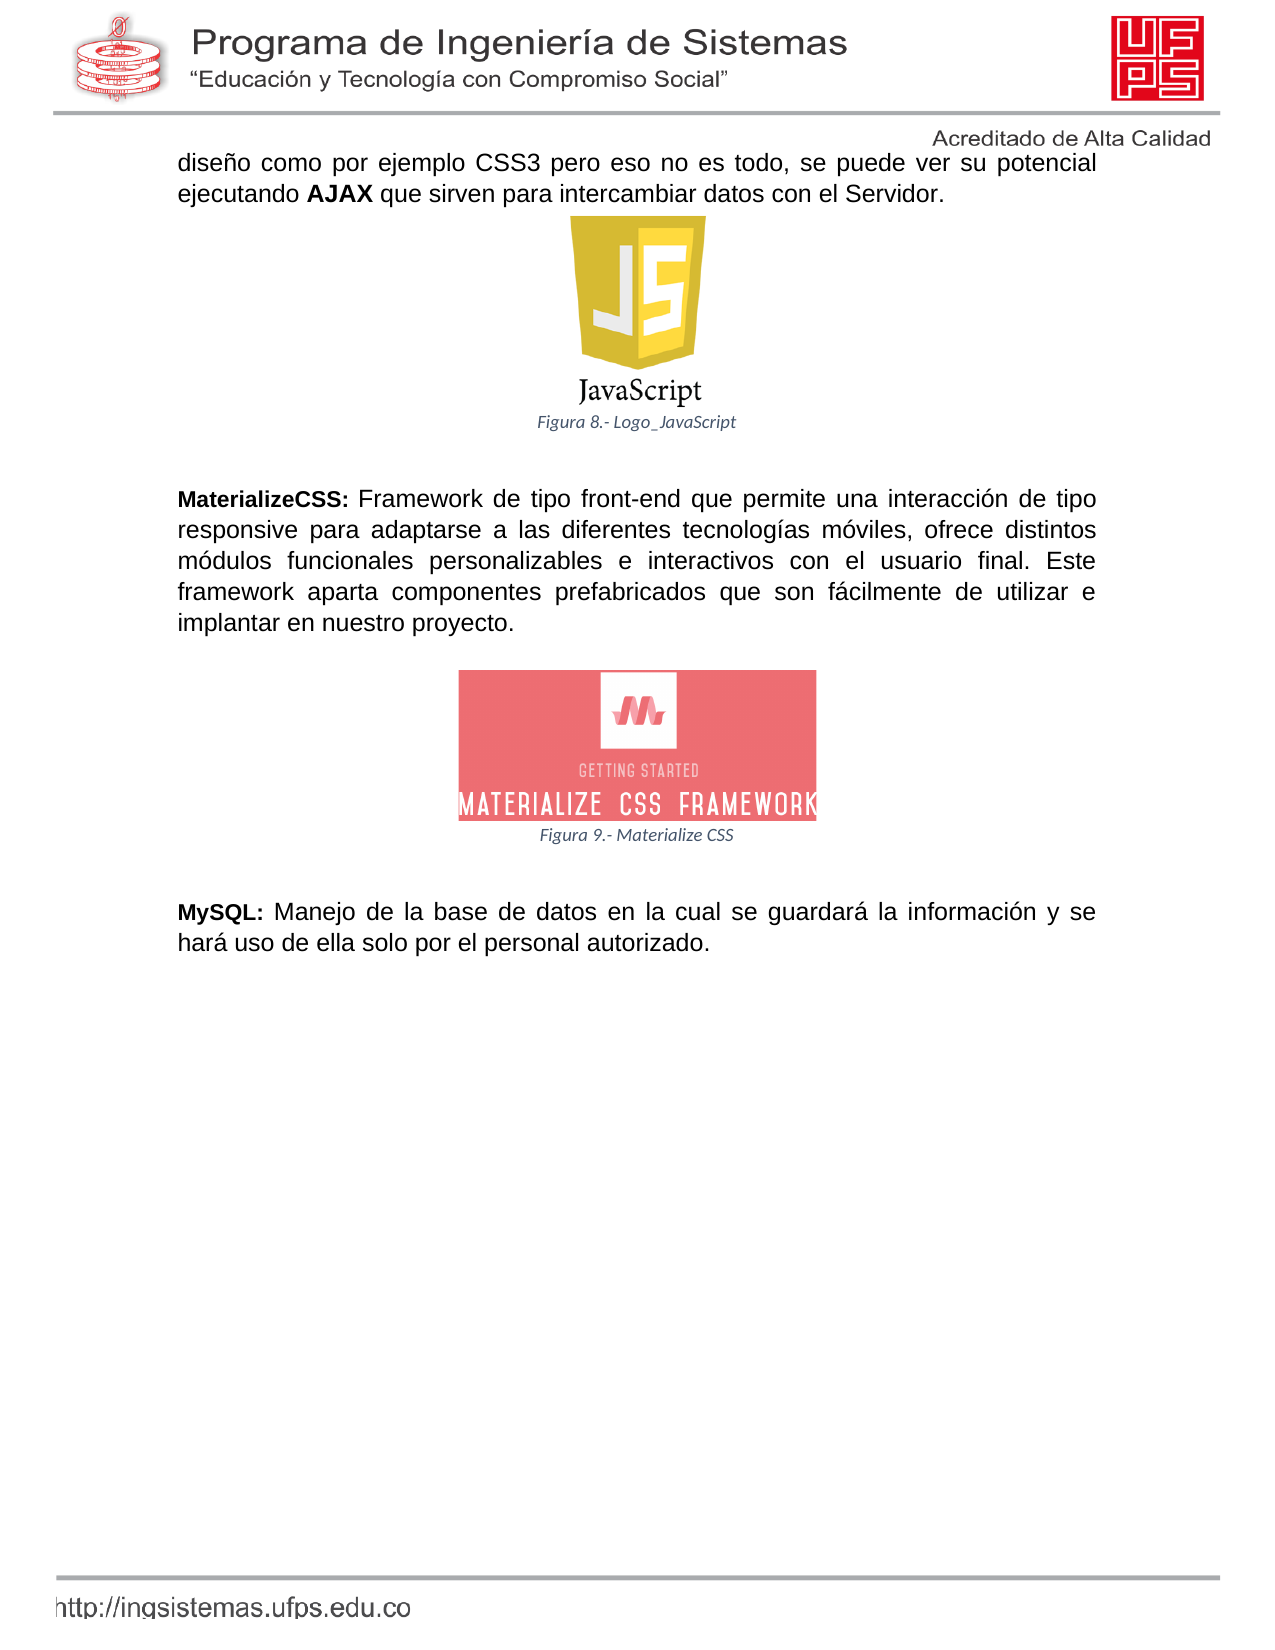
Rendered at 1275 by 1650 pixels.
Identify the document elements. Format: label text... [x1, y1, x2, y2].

picture [53, 9, 1221, 146]
text MaterializeCSS: Framework de tipo front-end que permite una interacción de tipo responsive para adaptarse a las diferentes tecnologías móviles, ofrece distintos módulos funcionales personalizables e interactivos con el usuario final. Este framework aparta componentes prefabricados que son fácilmente de utilizar e implantar en nuestro proyecto. [177, 484, 1098, 637]
picture [54, 1575, 1221, 1619]
picture [566, 209, 709, 408]
picture [458, 670, 817, 821]
text Figura .- Materialize CSS [177, 823, 1098, 846]
text Figura .- Logo_JavaScript [177, 410, 1098, 433]
text MySQL: Manejo de la base de datos en la cual se guardará la información y se hará uso de ella solo por el personal autorizado. [177, 897, 1098, 957]
